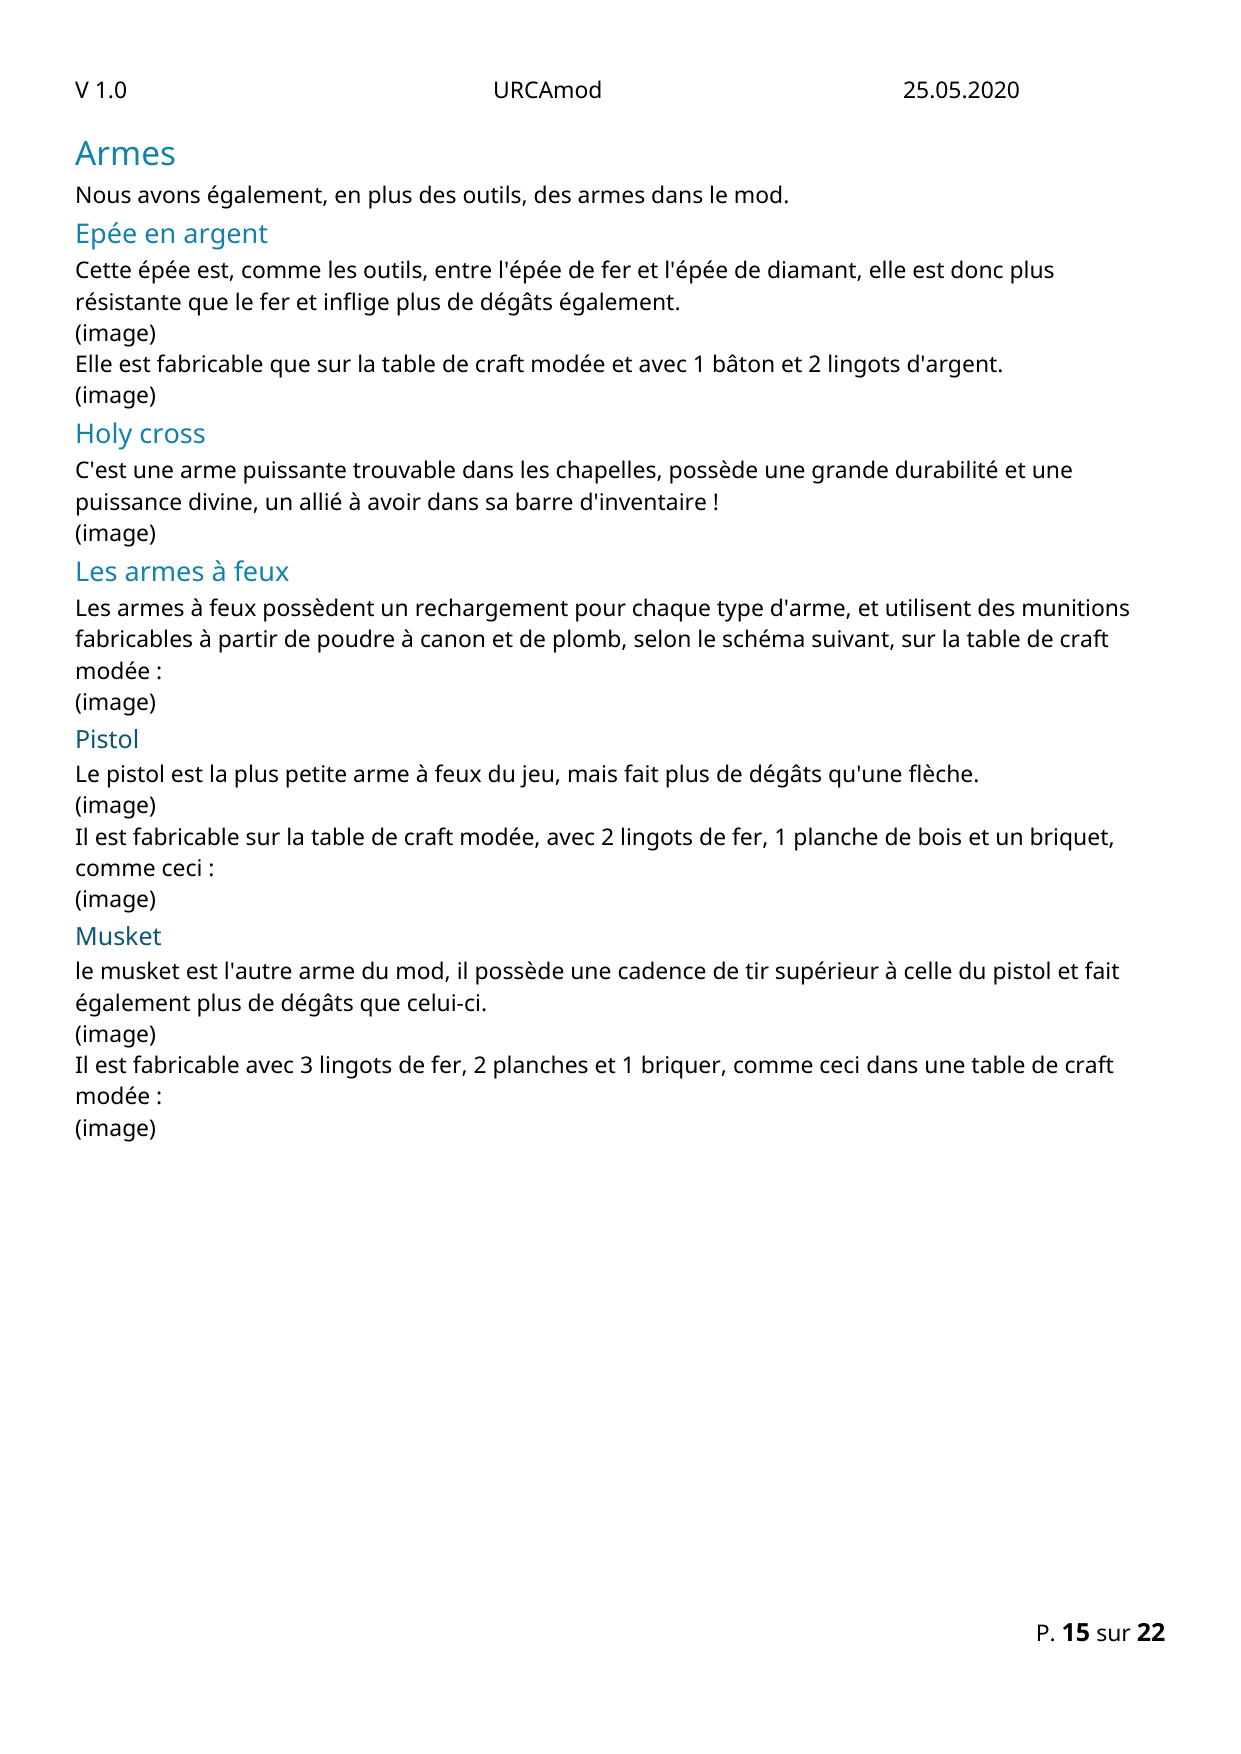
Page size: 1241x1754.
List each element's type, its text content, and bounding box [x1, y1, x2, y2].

text (image) [75, 686, 1165, 717]
text le musket est l'autre arme du mod, il possède une cadence de tir supérieur à celle du pistol et fait également plus de dégâts que celui-ci. [75, 955, 1165, 1018]
text Elle est fabricable que sur la table de craft modée et avec 1 bâton et 2 lingots d'argent. [75, 348, 1165, 379]
text (image) [75, 317, 1165, 348]
subtitle Epée en argent [75, 214, 1165, 251]
text C'est une arme puissante trouvable dans les chapelles, possède une grande durabilité et une puissance divine, un allié à avoir dans sa barre d'inventaire ! [75, 454, 1165, 517]
text (image) [75, 1111, 1165, 1143]
text Il est fabricable avec 3 lingots de fer, 2 planches et 1 briquer, comme ceci dans une table de craft modée : [75, 1049, 1165, 1111]
text (image) [75, 883, 1165, 914]
text Cette épée est, comme les outils, entre l'épée de fer et l'épée de diamant, elle est donc plus résistante que le fer et inflige plus de dégâts également. [75, 254, 1165, 317]
text Il est fabricable sur la table de craft modée, avec 2 lingots de fer, 1 planche de bois et un briquet, comme ceci : [75, 821, 1165, 883]
text (image) [75, 1018, 1165, 1049]
text (image) [75, 789, 1165, 821]
text Le pistol est la plus petite arme à feux du jeu, mais fait plus de dégâts qu'une flèche. [75, 758, 1165, 789]
subtitle Les armes à feux [75, 552, 1165, 589]
subtitle Armes [75, 130, 1165, 175]
text Les armes à feux possèdent un rechargement pour chaque type d'arme, et utilisent des munitions fabricables à partir de poudre à canon et de plomb, selon le schéma suivant, sur la table de craft modée : [75, 592, 1165, 686]
subtitle Pistol [75, 721, 1165, 755]
subtitle Holy cross [75, 414, 1165, 451]
subtitle Musket [75, 918, 1165, 952]
text (image) [75, 517, 1165, 548]
text Nous avons également, en plus des outils, des armes dans le mod. [75, 179, 1165, 210]
text (image) [75, 379, 1165, 410]
